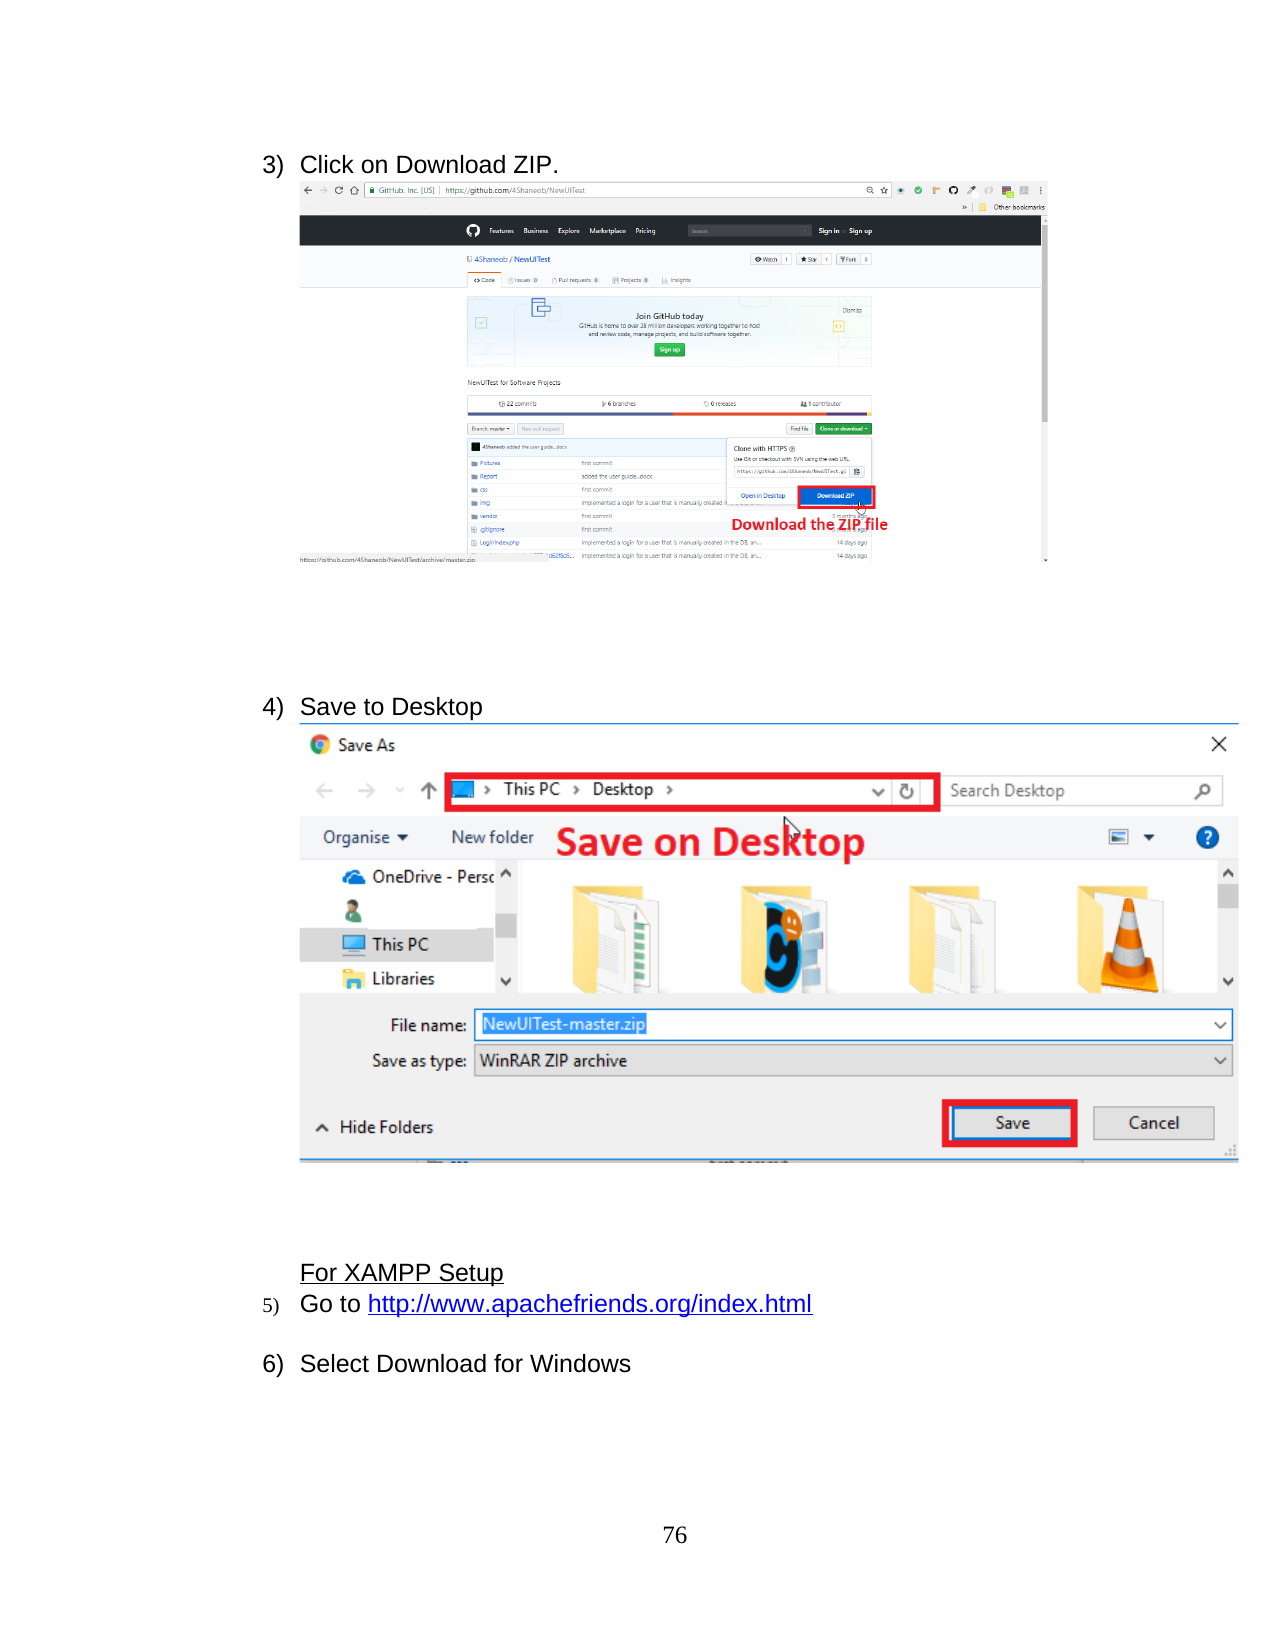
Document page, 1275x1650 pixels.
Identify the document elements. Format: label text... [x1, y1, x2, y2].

picture [299, 723, 1239, 1163]
list Save to Desktop [262, 692, 1125, 721]
list Select Download for Windows [262, 1349, 1125, 1377]
picture [299, 181, 1048, 562]
list Go to http://www.apachefriends.org/index.html [262, 1289, 1125, 1318]
list For XAMPP Setup [299, 1191, 1125, 1287]
